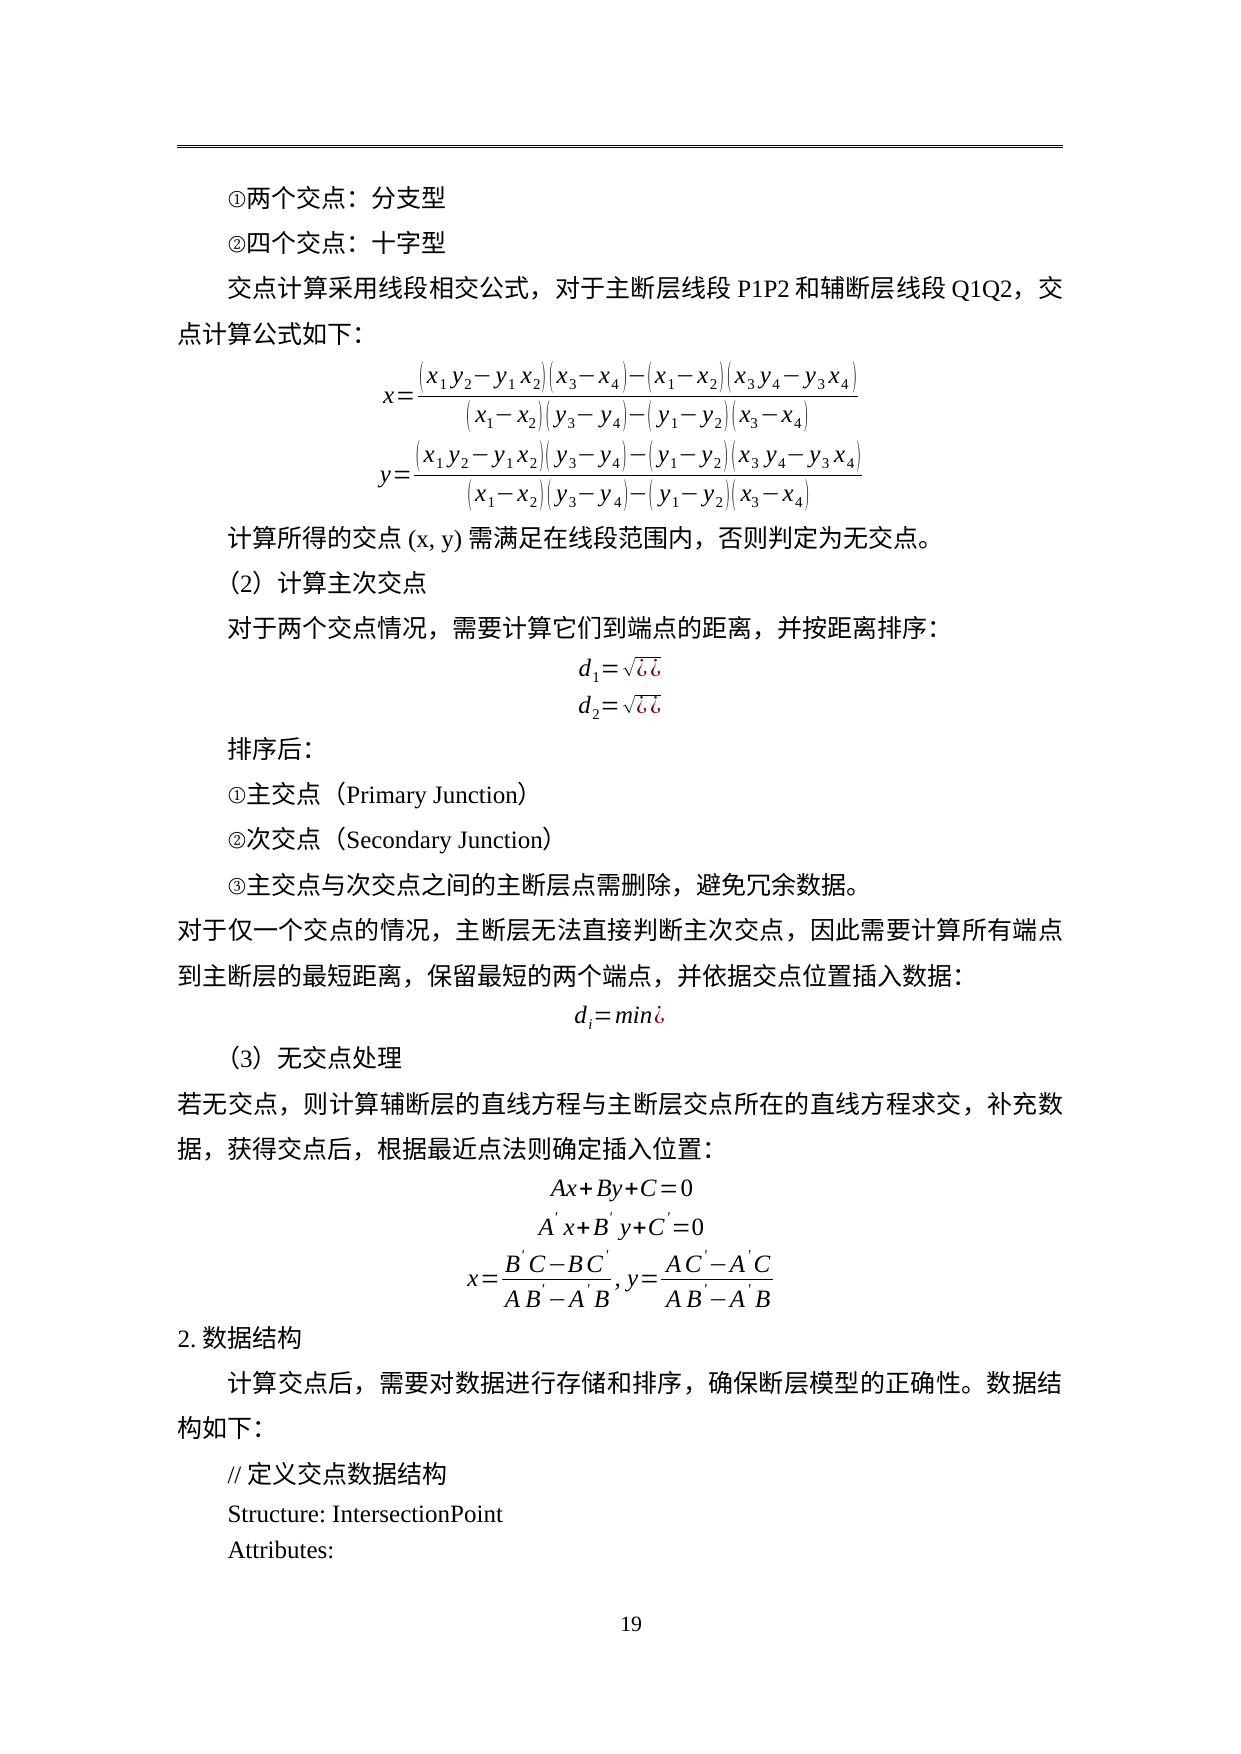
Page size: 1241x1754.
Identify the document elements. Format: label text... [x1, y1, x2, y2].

text // 定义交点数据结构 [177, 1454, 1063, 1491]
text 2. 数据结构 [177, 1318, 1063, 1354]
text 若无交点，则计算辅断层的直线方程与主断层交点所在的直线方程求交，补充数据，获得交点后，根据最近点法则确定插入位置： [177, 1084, 1063, 1166]
text ①主交点（Primary Junction） [177, 775, 1063, 811]
text 排序后： [177, 729, 1063, 766]
text Structure: IntersectionPoint [177, 1499, 1063, 1528]
text （3）无交点处理 [177, 1039, 1063, 1075]
text ②次交点（Secondary Junction） [177, 820, 1063, 856]
text Attributes: [177, 1536, 1063, 1564]
text 交点计算采用线段相交公式，对于主断层线段P1P2和辅断层线段Q1Q2，交点计算公式如下： [177, 269, 1063, 350]
text ③主交点与次交点之间的主断层点需删除，避免冗余数据。 [177, 865, 1063, 902]
text 计算交点后，需要对数据进行存储和排序，确保断层模型的正确性。数据结构如下： [177, 1364, 1063, 1445]
text 对于仅一个交点的情况，主断层无法直接判断主次交点，因此需要计算所有端点到主断层的最短距离，保留最短的两个端点，并依据交点位置插入数据： [177, 911, 1063, 992]
text ①两个交点：分支型 [177, 178, 1063, 214]
text 对于两个交点情况，需要计算它们到端点的距离，并按距离排序： [177, 609, 1063, 645]
text ②四个交点：十字型 [177, 223, 1063, 260]
text 计算所得的交点 (x, y) 需满足在线段范围内，否则判定为无交点。 [177, 518, 1063, 554]
text （2）计算主次交点 [177, 563, 1063, 600]
